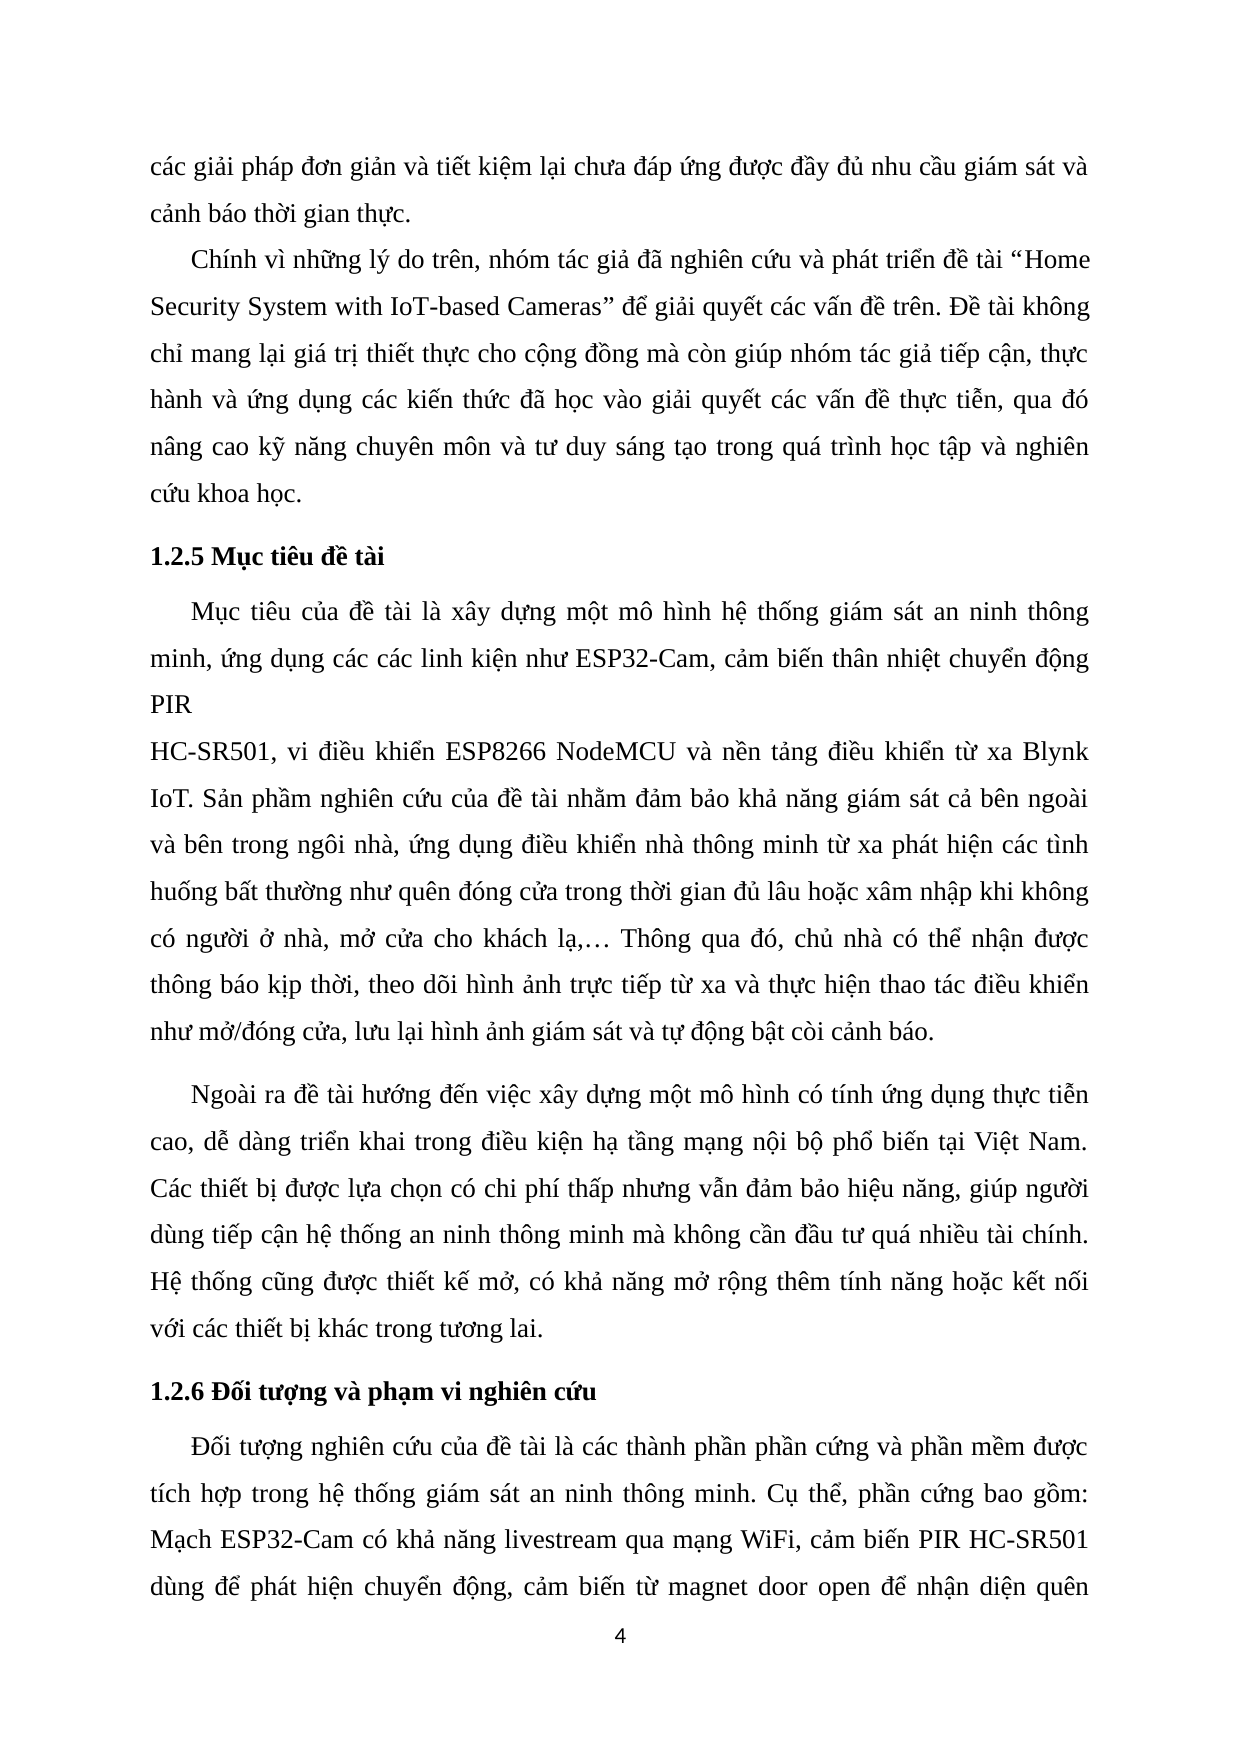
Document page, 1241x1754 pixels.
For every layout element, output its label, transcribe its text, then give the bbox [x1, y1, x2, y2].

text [150, 1430, 1090, 1601]
text Chính vì những lý do trên, nhóm tác giả đã nghiên cứu và phát triển đề tài “Home Security System with IoT-based Cameras” để giải quyết các vấn đề trên. Đề tài không chỉ mang lại giá trị thiết thực cho cộng đồng mà còn giúp nhóm tác giả tiếp cận, thực hành và ứng dụng các kiến thức đã học vào giải quyết các vấn đề thực tiễn, qua đó nâng cao kỹ năng chuyên môn và tư duy sáng tạo trong quá trình học tập và nghiên cứu khoa học. [150, 243, 1090, 508]
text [150, 150, 1090, 228]
subtitle 1.2.5 Mục tiêu đề tài [150, 540, 1090, 571]
text Ngoài ra đề tài hướng đến việc xây dựng một mô hình có tính ứng dụng thực tiễn cao, dễ dàng triển khai trong điều kiện hạ tầng mạng nội bộ phổ biến tại Việt Nam. Các thiết bị được lựa chọn có chi phí thấp nhưng vẫn đảm bảo hiệu năng, giúp người dùng tiếp cận hệ thống an ninh thông minh mà không cần đầu tư quá nhiều tài chính. Hệ thống cũng được thiết kế mở, có khả năng mở rộng thêm tính năng hoặc kết nối với các thiết bị khác trong tương lai. [150, 1078, 1090, 1343]
text Mục tiêu của đề tài là xây dựng một mô hình hệ thống giám sát an ninh thông minh, ứng dụng các các linh kiện như ESP32-Cam, cảm biến thân nhiệt chuyển động PIR HC-SR501, vi điều khiển ESP8266 NodeMCU và nền tảng điều khiển từ xa Blynk IoT. Sản phầm nghiên cứu của đề tài nhằm đảm bảo khả năng giám sát cả bên ngoài và bên trong ngôi nhà, ứng dụng điều khiển nhà thông minh từ xa phát hiện các tình huống bất thường như quên đóng cửa trong thời gian đủ lâu hoặc xâm nhập khi không có người ở nhà, mở cửa cho khách lạ,… Thông qua đó, chủ nhà có thể nhận được thông báo kịp thời, theo dõi hình ảnh trực tiếp từ xa và thực hiện thao tác điều khiển như mở/đóng cửa, lưu lại hình ảnh giám sát và tự động bật còi cảnh báo. [150, 595, 1090, 1046]
subtitle 1.2.6 Đối tượng và phạm vi nghiên cứu [150, 1375, 1090, 1406]
